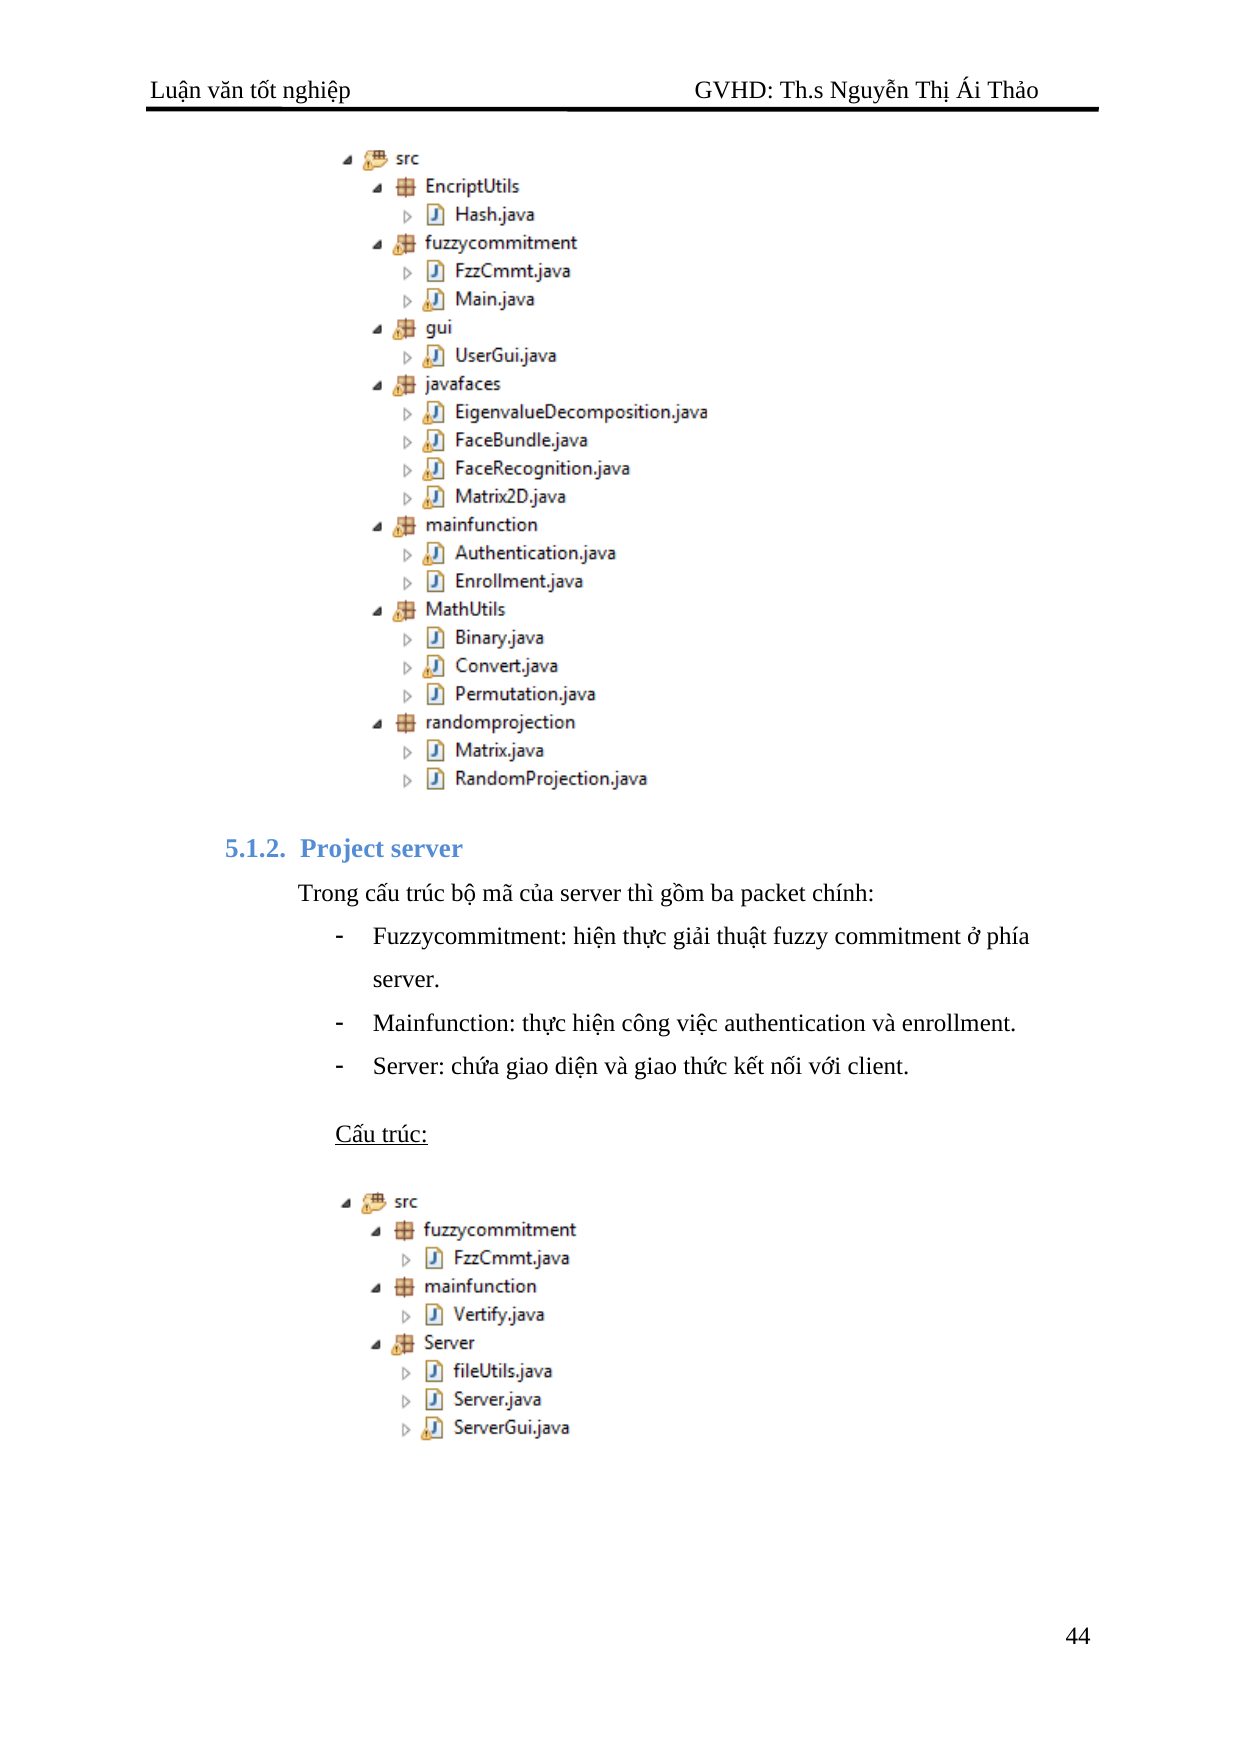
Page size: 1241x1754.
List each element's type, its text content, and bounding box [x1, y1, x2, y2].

picture [335, 1187, 625, 1442]
list Project server [225, 832, 1090, 863]
text Cấu trúc: [335, 1119, 1090, 1148]
list Fuzzycommitment: hiện thực giải thuật fuzzy commitment ở phía server. [335, 921, 1090, 993]
list Server: chứa giao diện và giao thức kết nối với client. [335, 1051, 1090, 1079]
picture [335, 150, 715, 793]
list Mainfunction: thực hiện công việc authentication và enrollment. [335, 1008, 1090, 1036]
list Trong cấu trúc bộ mã của server thì gồm ba packet chính: [298, 878, 1090, 907]
